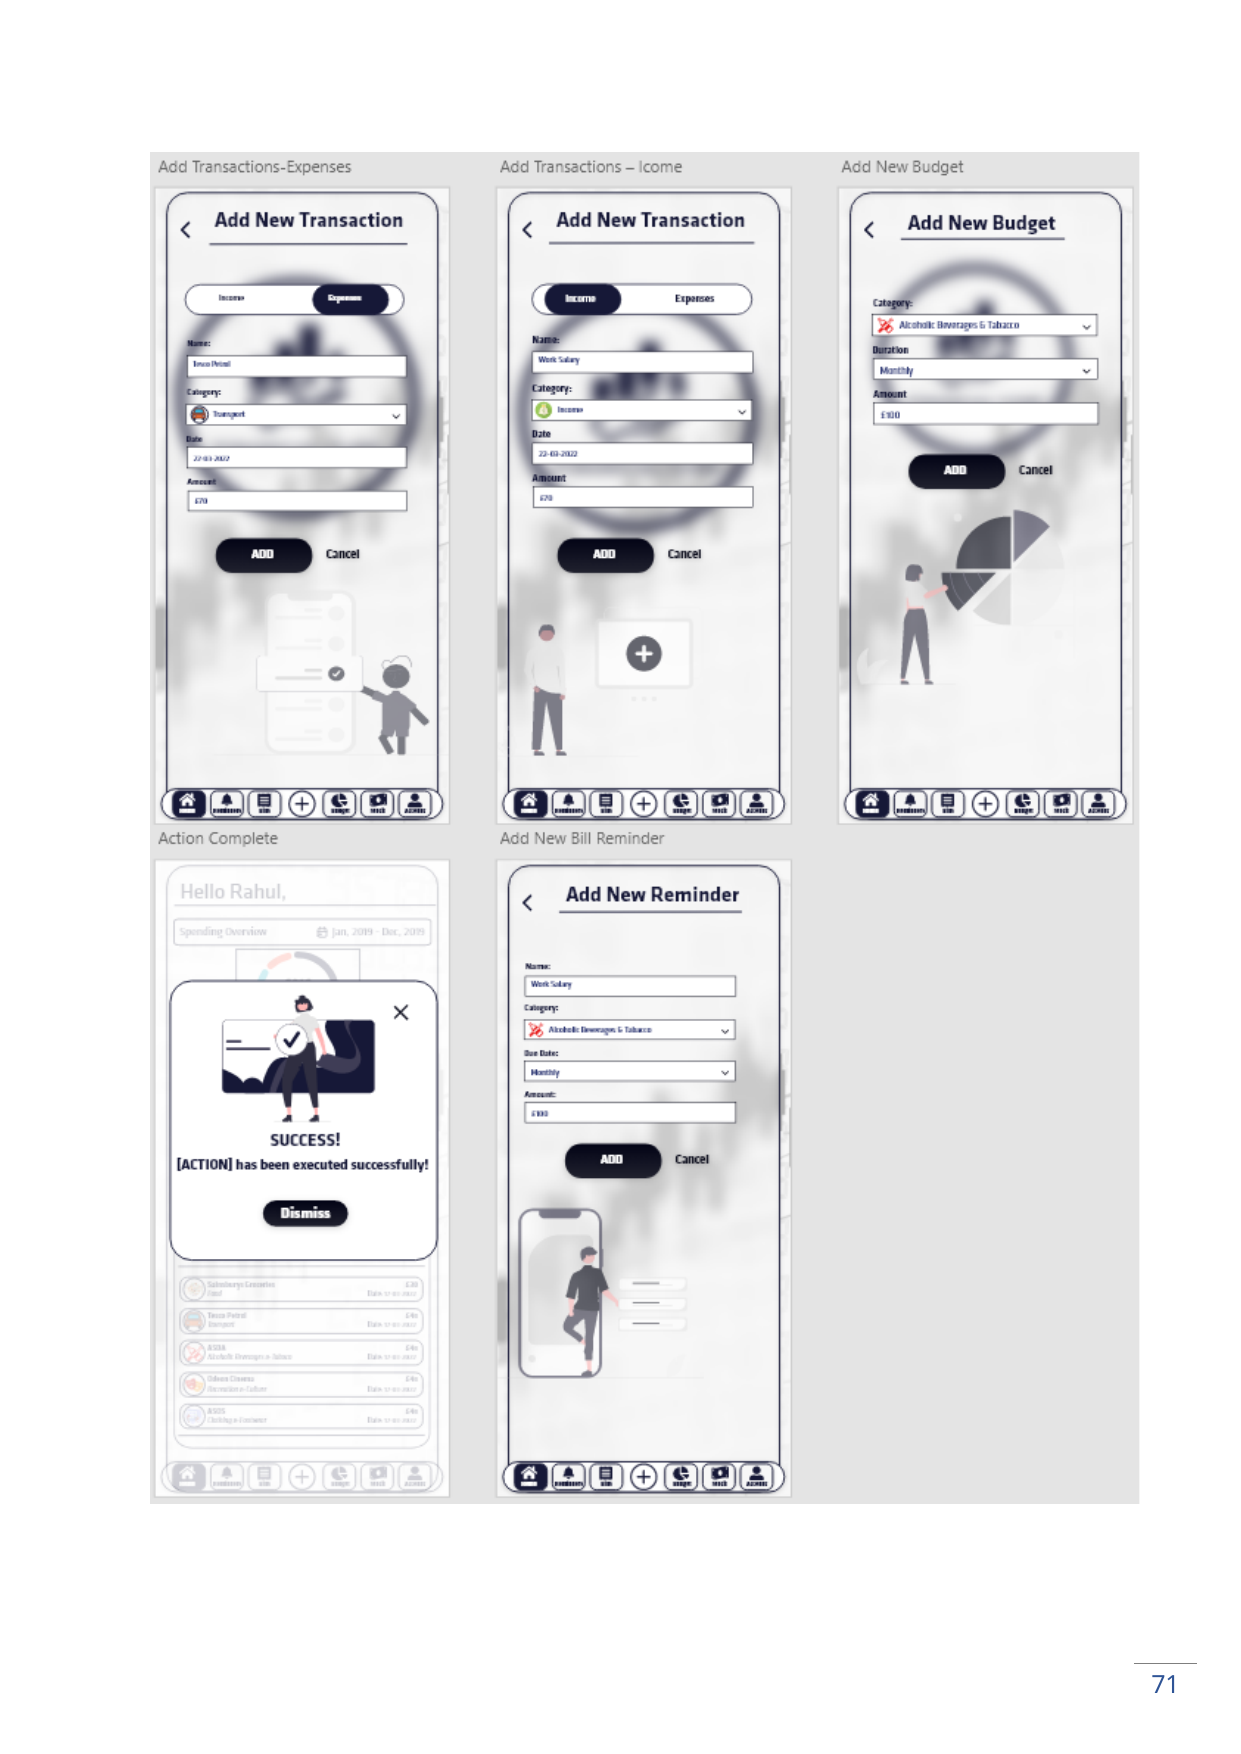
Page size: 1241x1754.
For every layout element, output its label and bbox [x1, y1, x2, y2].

picture [150, 152, 1140, 1504]
